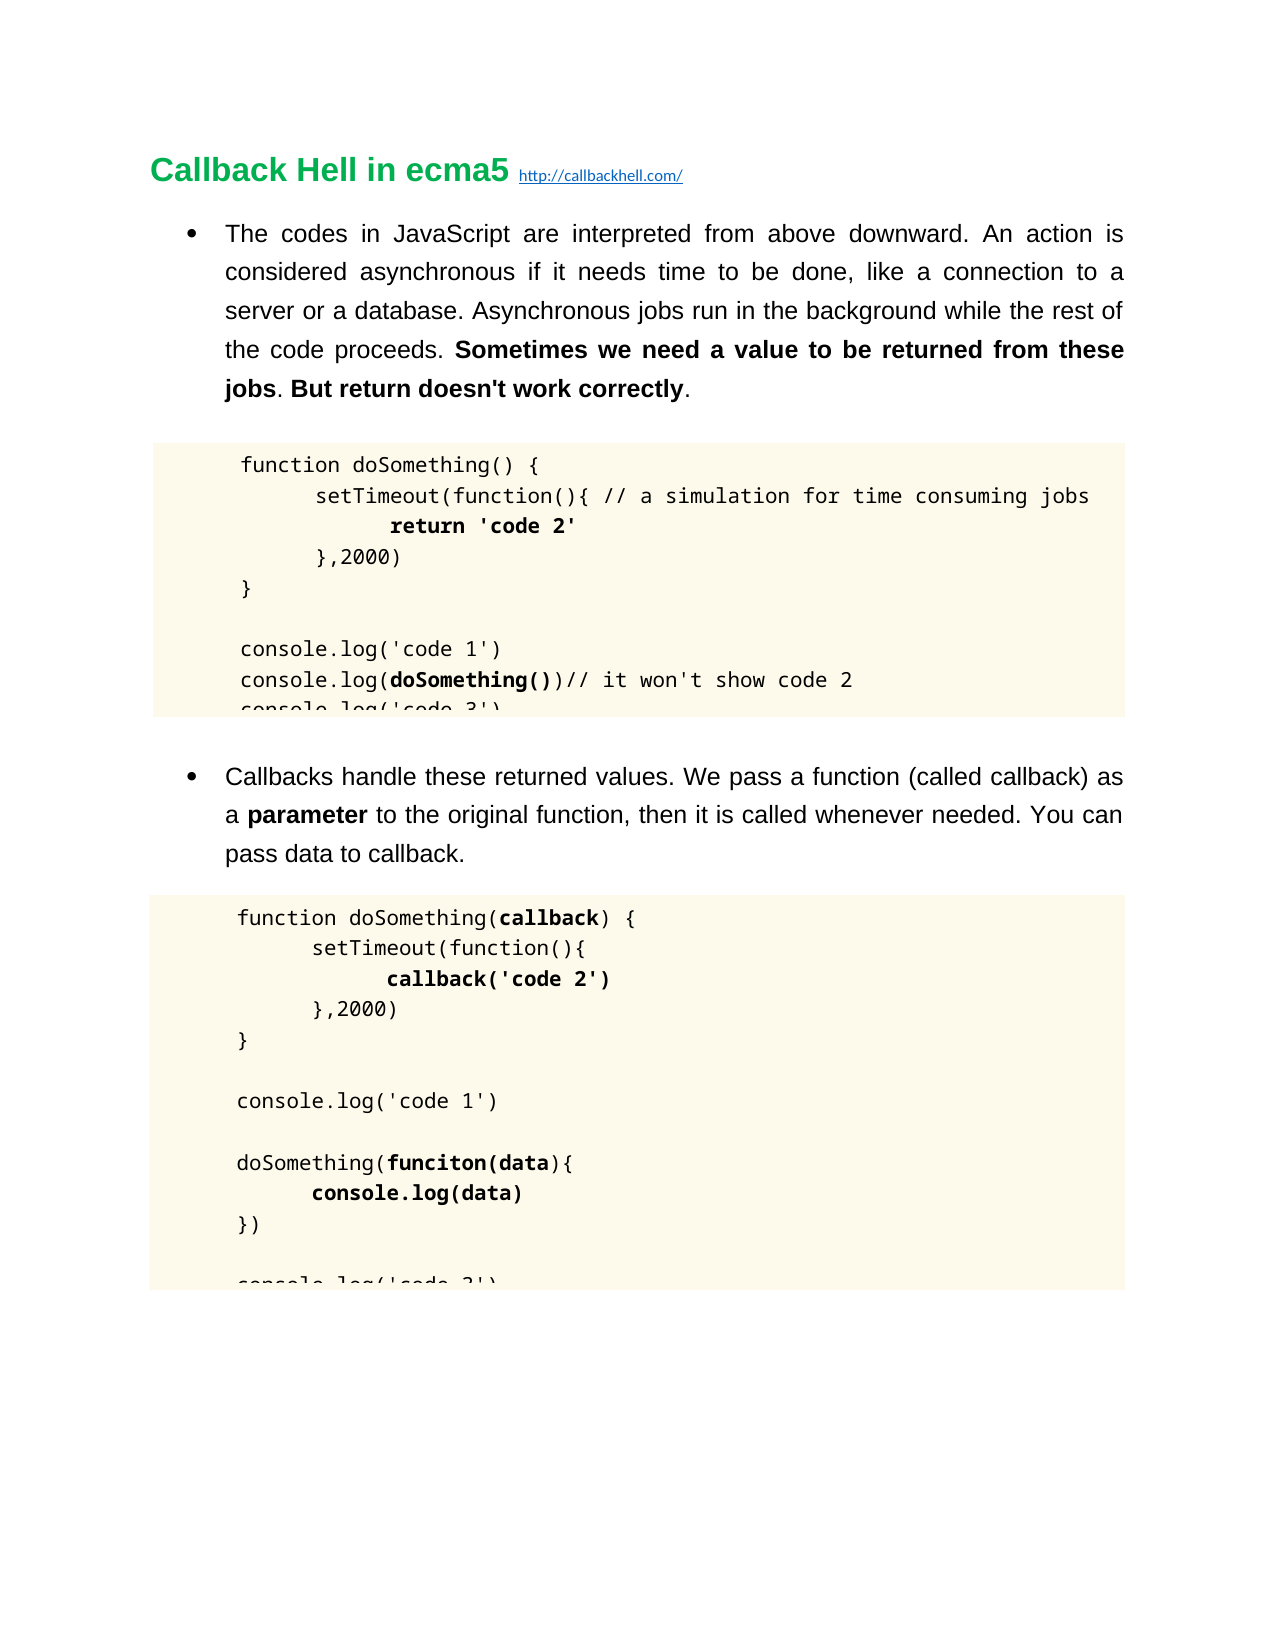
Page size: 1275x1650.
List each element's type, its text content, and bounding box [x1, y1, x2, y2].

list Callbacks handle these returned values. We pass a function (called callback) as a parameter to the original function, then it is called whenever needed. You can pass data to callback. [187, 762, 1125, 868]
list The codes in JavaScript are interpreted from above downward. An action is considered asynchronous if it needs time to be done, like a connection to a server or a database. Asynchronous jobs run in the background while the rest of the code proceeds. Sometimes we need a value to be returned from these jobs. But return doesn't work correctly. [187, 218, 1125, 402]
text Callback Hell in ecma5 http://callbackhell.com/ [150, 150, 1125, 188]
